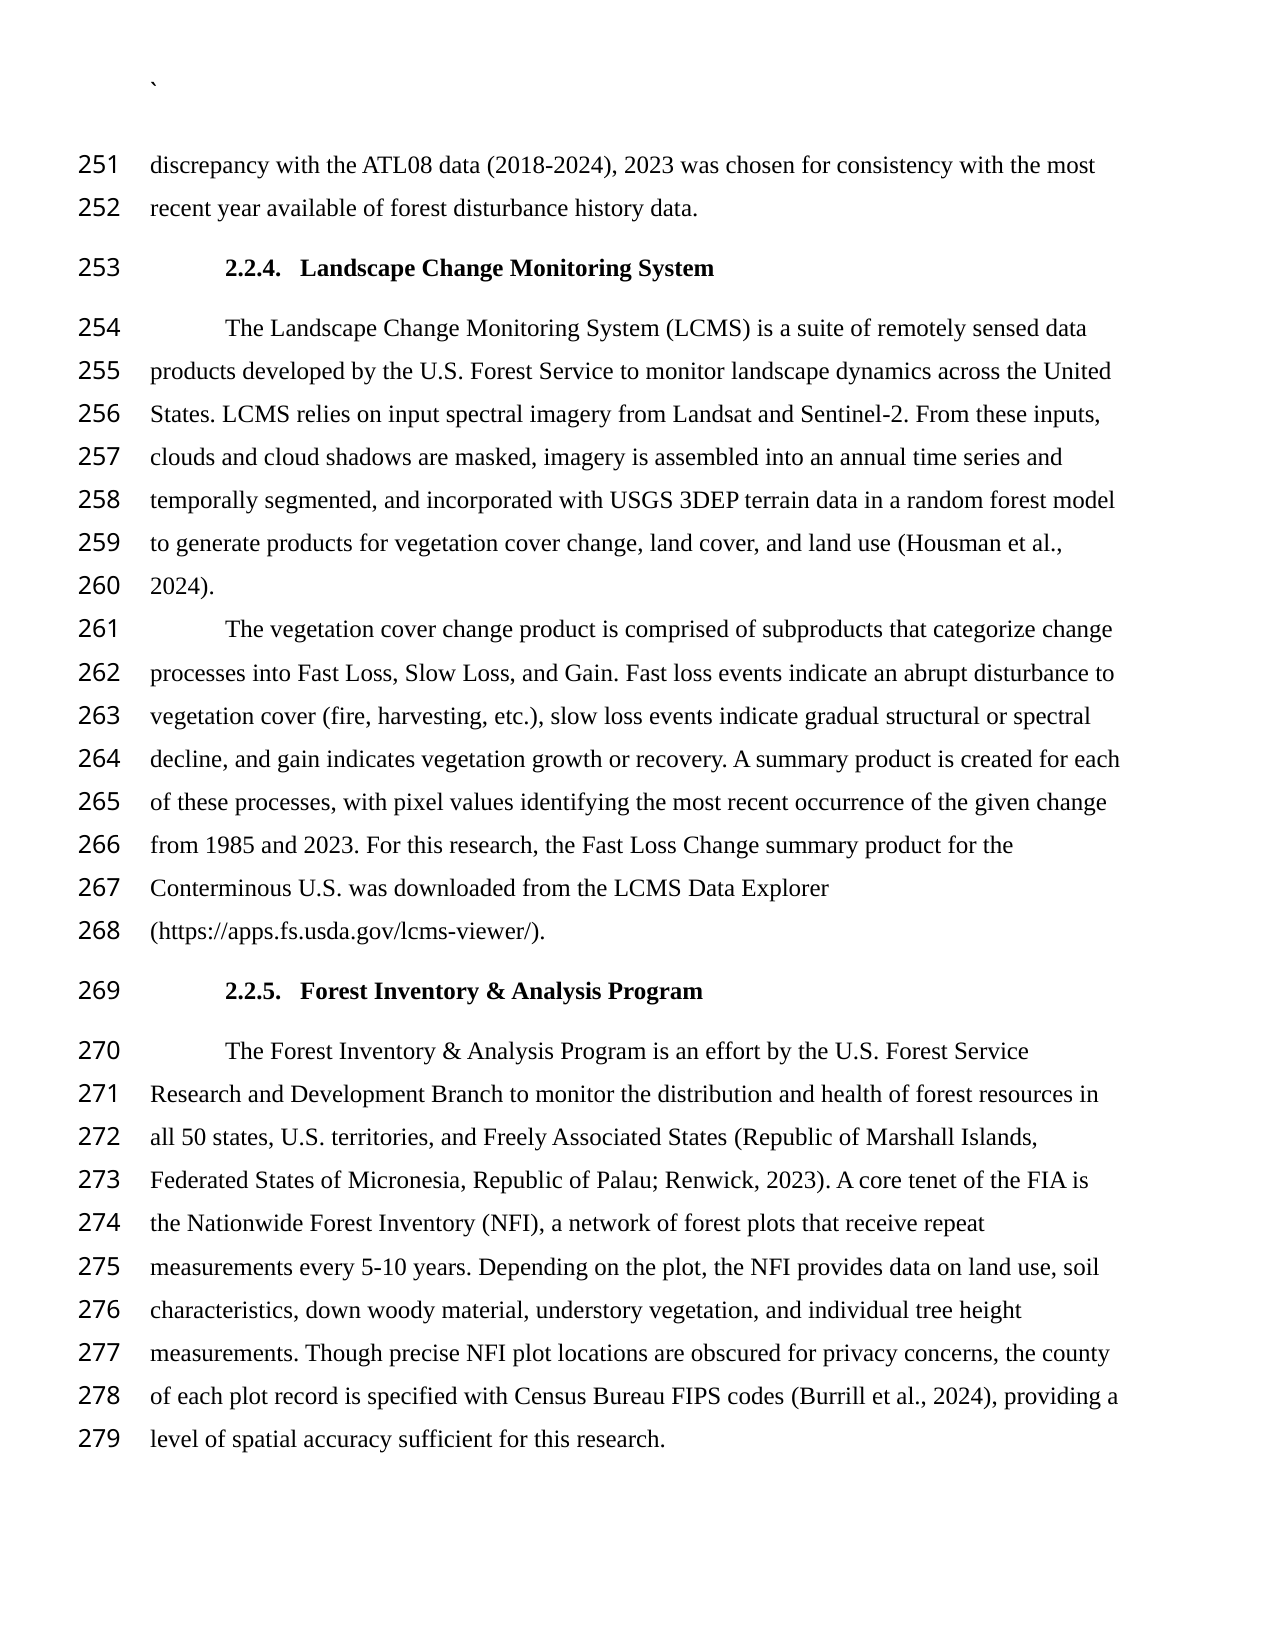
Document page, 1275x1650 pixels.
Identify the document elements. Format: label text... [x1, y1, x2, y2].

text The Forest Inventory & Analysis Program is an effort by the U.S. Forest Service Research and Development Branch to monitor the distribution and health of forest resources in all 50 states, U.S. territories, and Freely Associated States (Republic of Marshall Islands, Federated States of Micronesia, Republic of Palau; Renwick, 2023). A core tenet of the FIA is the Nationwide Forest Inventory (NFI), a network of forest plots that receive repeat measurements every 5-10 years. Depending on the plot, the NFI provides data on land use, soil characteristics, down woody material, understory vegetation, and individual tree height measurements. Though precise NFI plot locations are obscured for privacy concerns, the county of each plot record is specified with Census Bureau FIPS codes (Burrill et al., 2024), providing a level of spatial accuracy sufficient for this research. [150, 1036, 1125, 1453]
list Forest Inventory & Analysis Program [225, 976, 1125, 1005]
list Landscape Change Monitoring System [225, 253, 1125, 282]
text The vegetation cover change product is comprised of subproducts that categorize change processes into Fast Loss, Slow Loss, and Gain. Fast loss events indicate an abrupt disturbance to vegetation cover (fire, harvesting, etc.), slow loss events indicate gradual structural or spectral decline, and gain indicates vegetation growth or recovery. A summary product is created for each of these processes, with pixel values identifying the most recent occurrence of the given change from 1985 and 2023. For this research, the Fast Loss Change summary product for the Conterminous U.S. was downloaded from the LCMS Data Explorer (https://apps.fs.usda.gov/lcms-viewer/). [150, 614, 1125, 945]
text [150, 150, 1125, 222]
text The Landscape Change Monitoring System (LCMS) is a suite of remotely sensed data products developed by the U.S. Forest Service to monitor landscape dynamics across the United States. LCMS relies on input spectral imagery from Landsat and Sentinel-2. From these inputs, clouds and cloud shadows are masked, imagery is assembled into an annual time series and temporally segmented, and incorporated with USGS 3DEP terrain data in a random forest model to generate products for vegetation cover change, land cover, and land use (Housman et al., 2024). [150, 313, 1125, 600]
